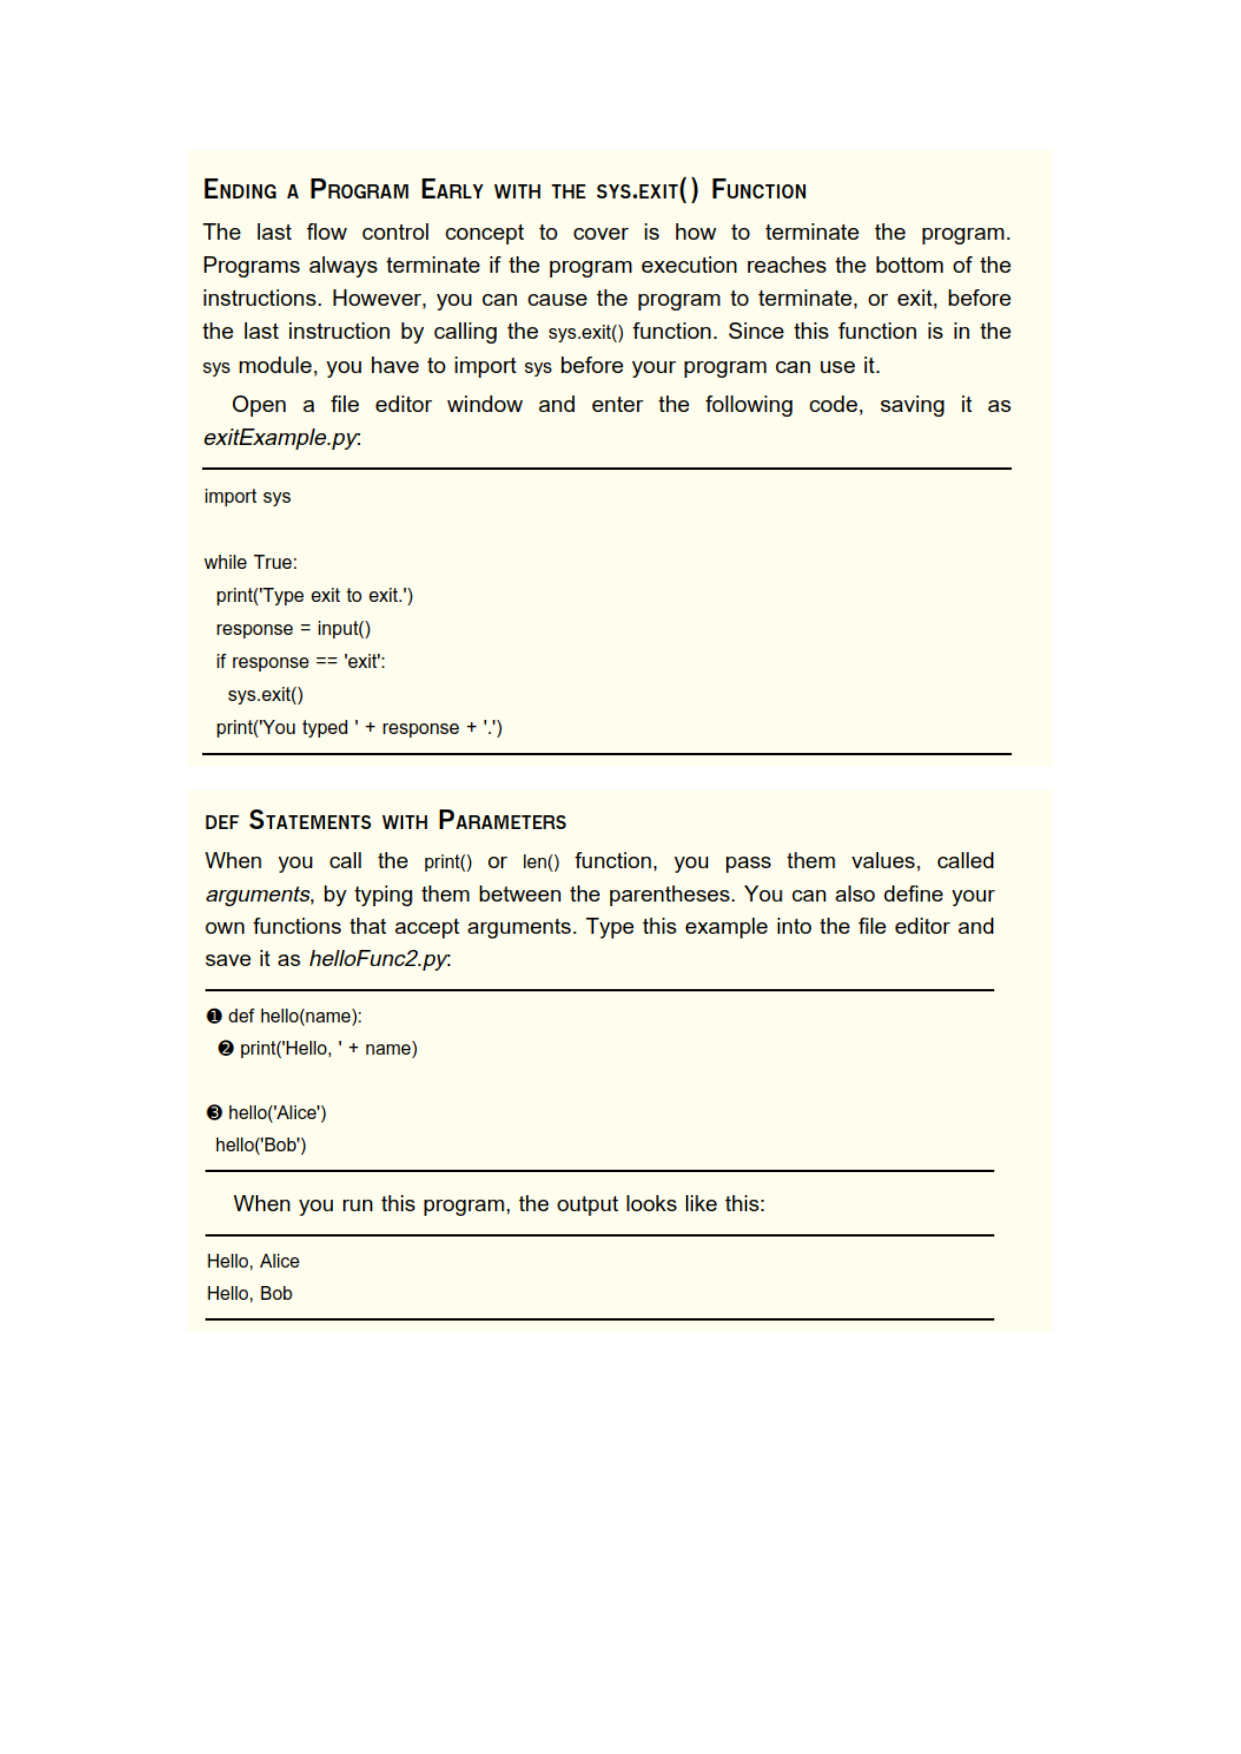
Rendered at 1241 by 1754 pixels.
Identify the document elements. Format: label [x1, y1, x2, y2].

picture [187, 150, 1053, 766]
picture [187, 790, 1053, 1331]
